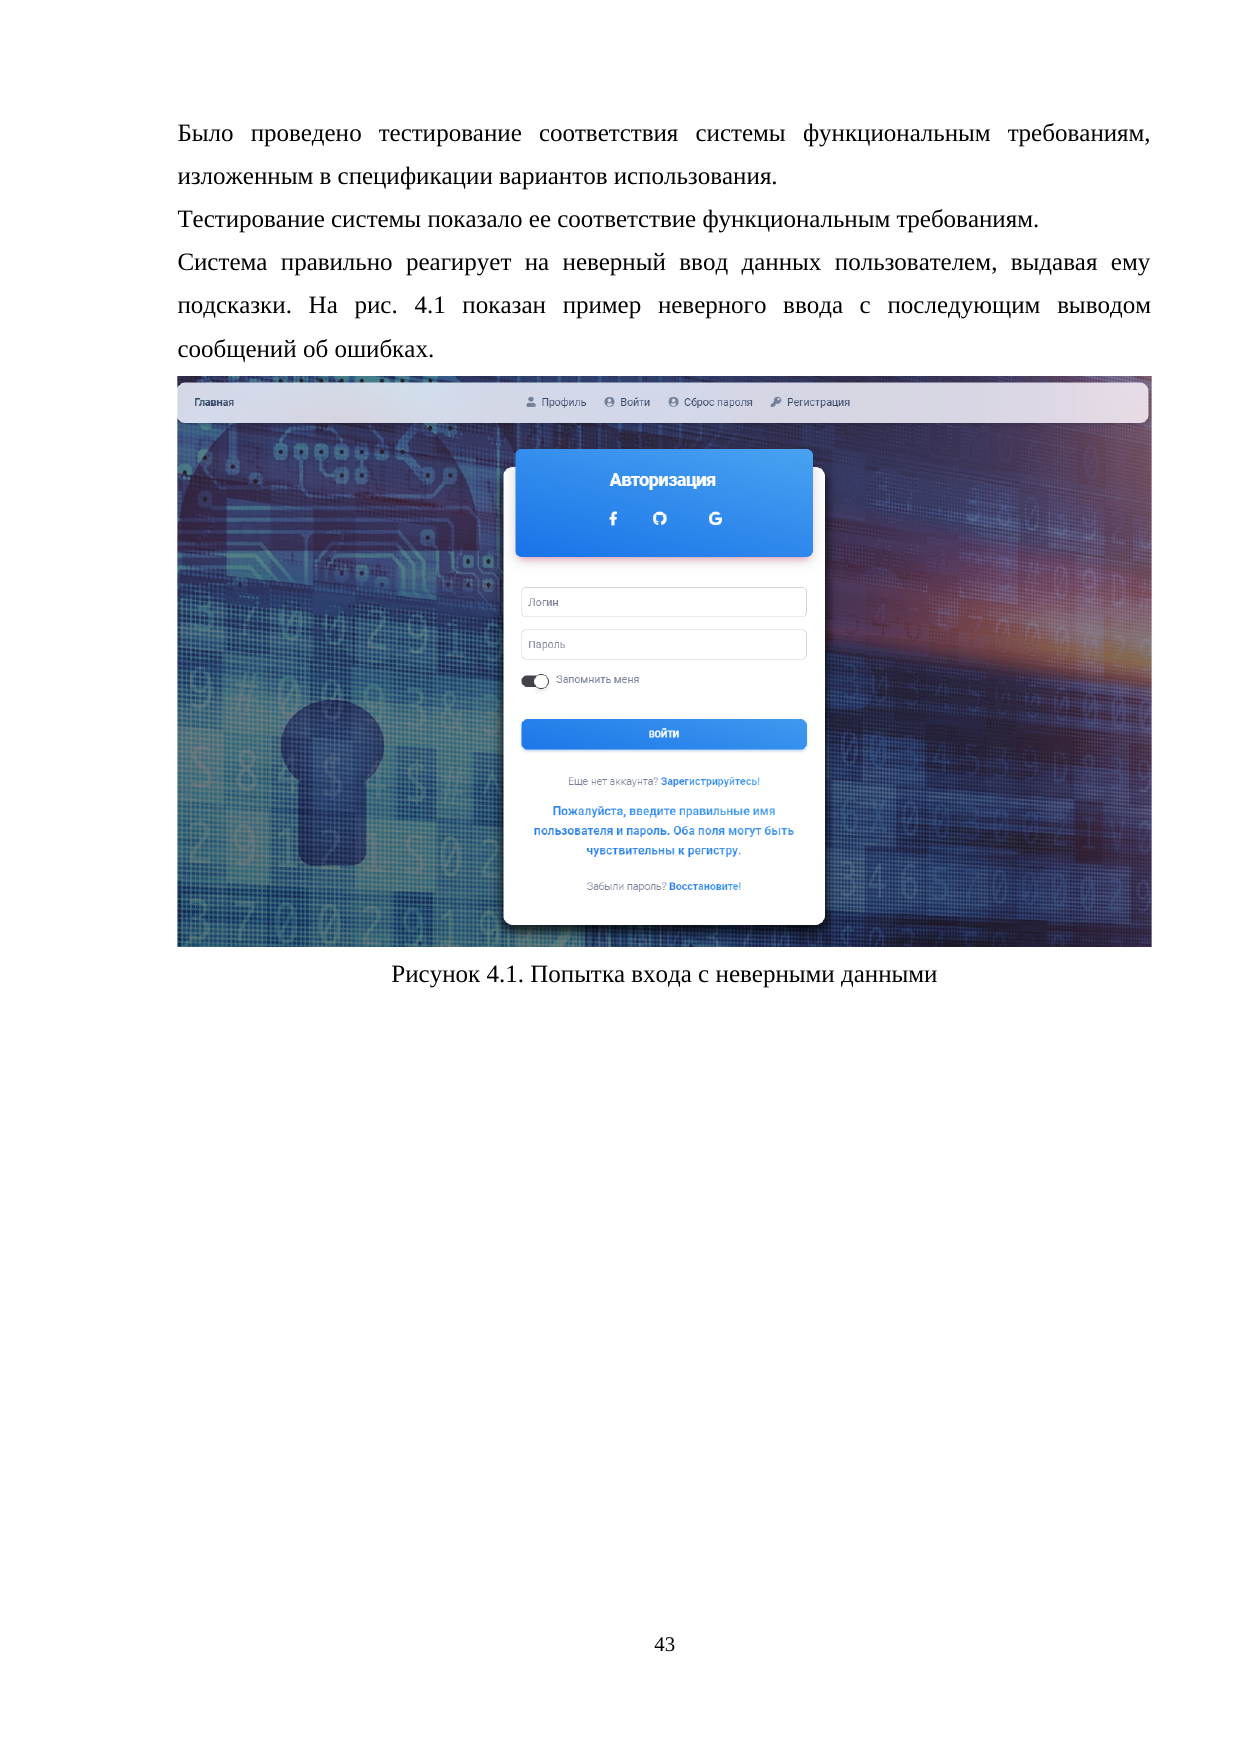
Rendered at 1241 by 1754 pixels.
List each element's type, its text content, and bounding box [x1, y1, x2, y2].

text Тестирование системы показало ее соответствие функциональным требованиям. [177, 204, 1152, 233]
text Система правильно реагирует на неверный ввод данных пользователем, выдавая ему подсказки. На рис. 4.1 показан пример неверного ввода с последующим выводом сообщений об ошибках. [177, 247, 1152, 362]
picture [177, 376, 1152, 947]
text Рисунок 4.1. Попытка входа с неверными данными [177, 959, 1152, 988]
text Было проведено тестирование соответствия системы функциональным требованиям, изложенным в спецификации вариантов использования. [177, 118, 1152, 190]
